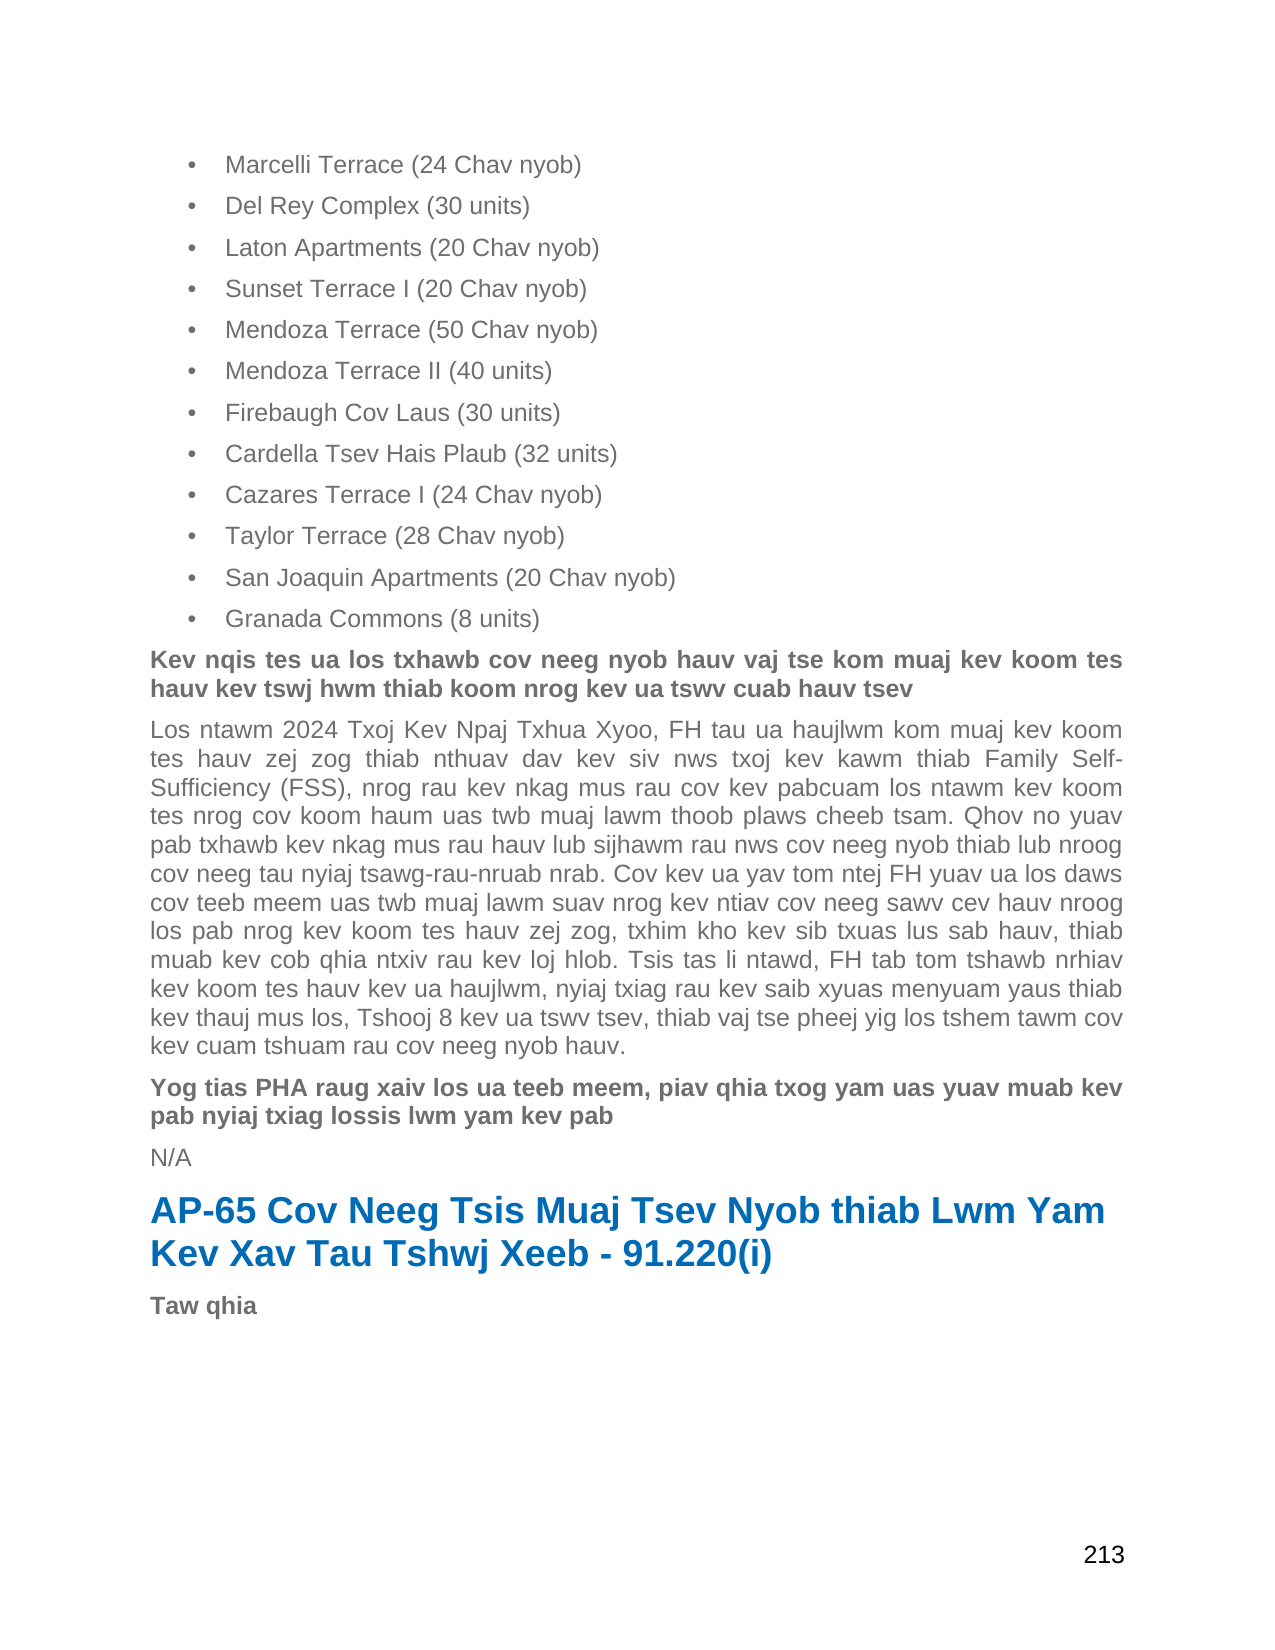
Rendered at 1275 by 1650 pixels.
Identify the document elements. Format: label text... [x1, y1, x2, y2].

list Sunset Terrace I (20 Chav nyob) [187, 274, 1125, 302]
list Marcelli Terrace (24 Chav nyob) [187, 150, 1125, 179]
list Cazares Terrace I (24 Chav nyob) [187, 480, 1125, 509]
list Mendoza Terrace (50 Chav nyob) [187, 315, 1125, 344]
list Del Rey Complex (30 units) [187, 191, 1125, 220]
list San Joaquin Apartments (20 Chav nyob) [187, 562, 1125, 591]
text Los ntawm 2024 Txoj Kev Npaj Txhua Xyoo, FH tau ua haujlwm kom muaj kev koom tes hauv zej zog thiab nthuav dav kev siv nws txoj kev kawm thiab Family Self-Sufficiency (FSS), nrog rau kev nkag mus rau cov kev pabcuam los ntawm kev koom tes nrog cov koom haum uas twb muaj lawm thoob plaws cheeb tsam. Qhov no yuav pab txhawb kev nkag mus rau hauv lub sijhawm rau nws cov neeg nyob thiab lub nroog cov neeg tau nyiaj tsawg-rau-nruab nrab. Cov kev ua yav tom ntej FH yuav ua los daws cov teeb meem uas twb muaj lawm suav nrog kev ntiav cov neeg sawv cev hauv nroog los pab nrog kev koom tes hauv zej zog, txhim kho kev sib txuas lus sab hauv, thiab muab kev cob qhia ntxiv rau kev loj hlob. Tsis tas li ntawd, FH tab tom tshawb nrhiav kev koom tes hauv kev ua haujlwm, nyiaj txiag rau kev saib xyuas menyuam yaus thiab kev thauj mus los, Tshooj 8 kev ua tswv tsev, thiab vaj tse pheej yig los tshem tawm cov kev cuam tshuam rau cov neeg nyob hauv. [150, 715, 1125, 1060]
text Yog tias PHA raug xaiv los ua teeb meem, piav qhia txog yam uas yuav muab kev pab nyiaj txiag lossis lwm yam kev pab [150, 1072, 1125, 1130]
list Taylor Terrace (28 Chav nyob) [187, 521, 1125, 550]
text N/A [150, 1142, 1125, 1171]
list Cardella Tsev Hais Plaub (32 units) [187, 439, 1125, 467]
text Kev nqis tes ua los txhawb cov neeg nyob hauv vaj tse kom muaj kev koom tes hauv kev tswj hwm thiab koom nrog kev ua tswv cuab hauv tsev [150, 645, 1125, 702]
text Taw qhia [150, 1291, 1125, 1319]
list Firebaugh Cov Laus (30 units) [187, 397, 1125, 426]
list Mendoza Terrace II (40 units) [187, 356, 1125, 385]
subtitle AP-65 Cov Neeg Tsis Muaj Tsev Nyob thiab Lwm Yam Kev Xav Tau Tshwj Xeeb - 91.220(i) [150, 1188, 1125, 1274]
list Granada Commons (8 units) [187, 604, 1125, 632]
list Laton Apartments (20 Chav nyob) [187, 232, 1125, 261]
